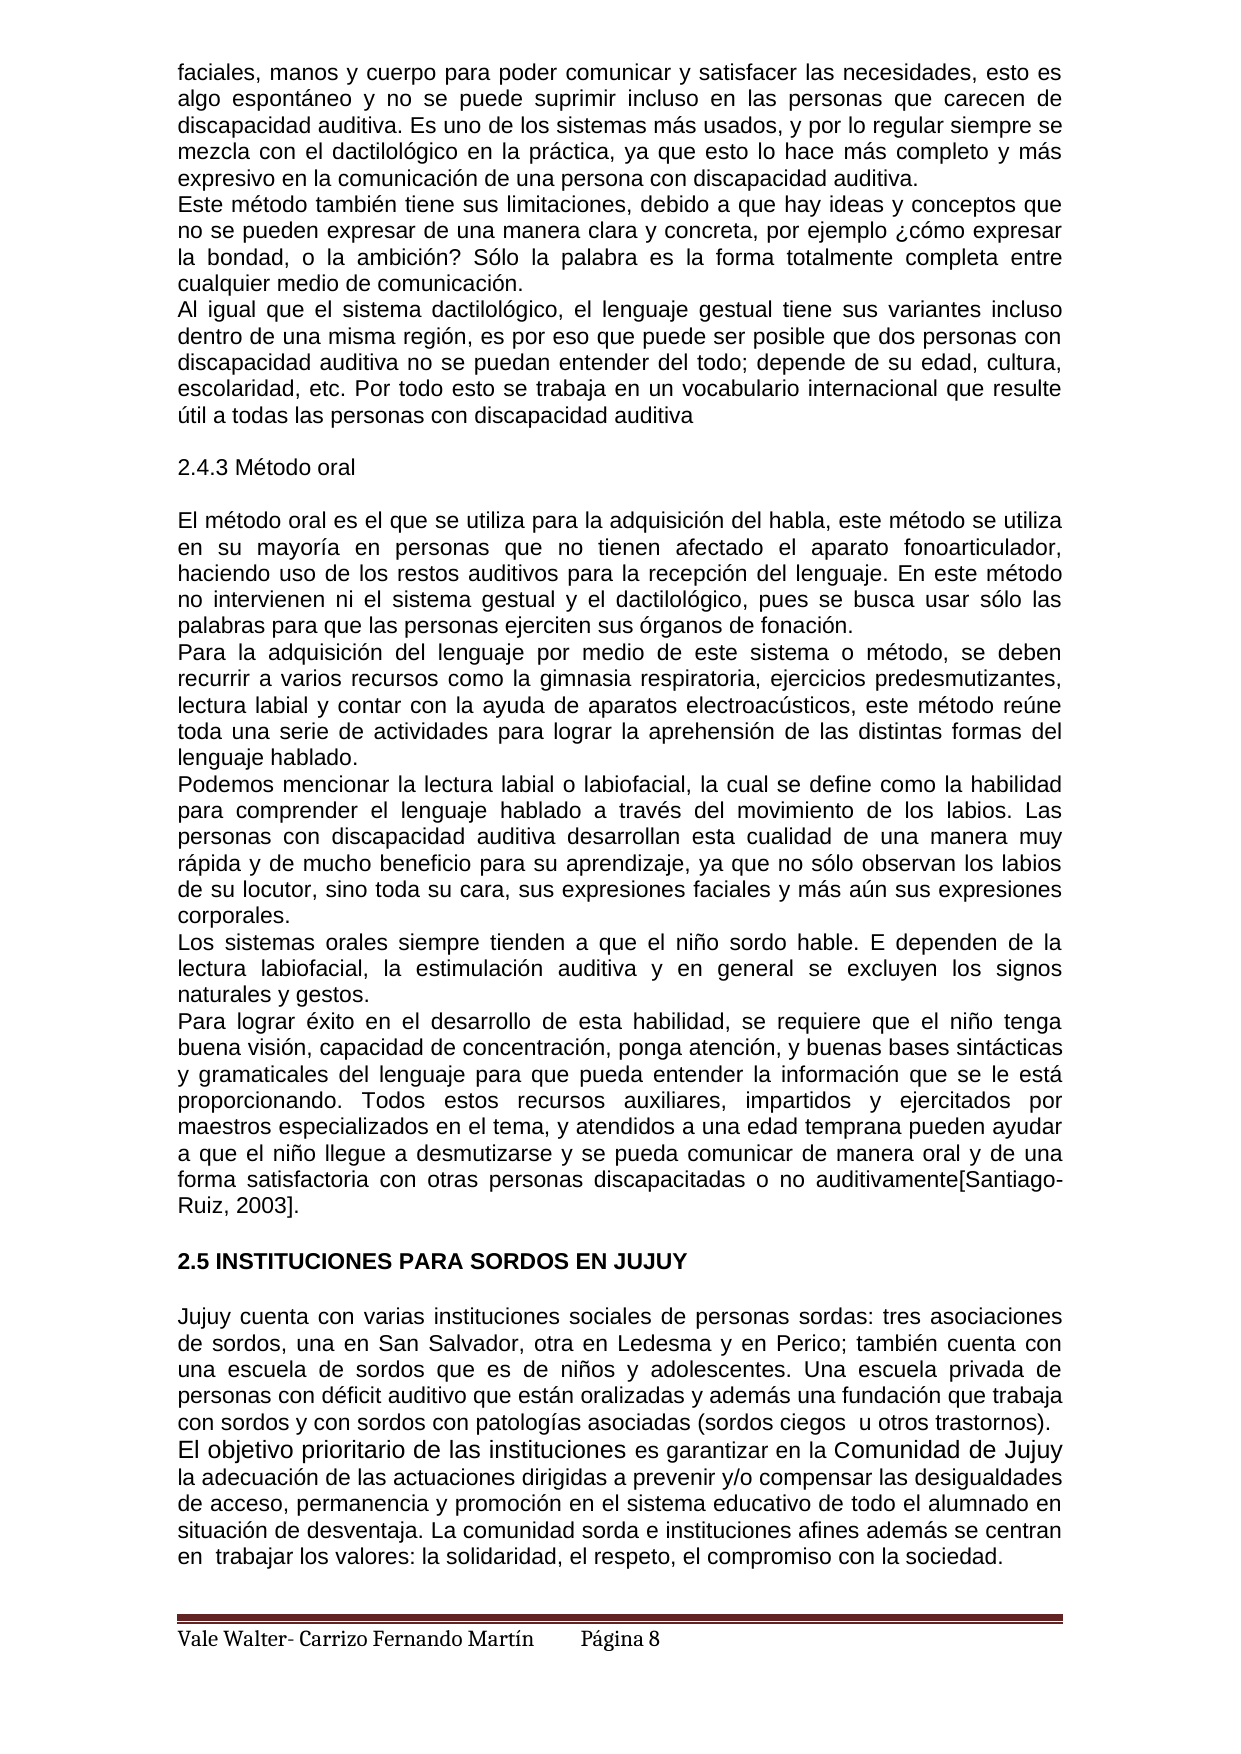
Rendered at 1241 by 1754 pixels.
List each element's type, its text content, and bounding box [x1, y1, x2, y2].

text El objetivo prioritario de las instituciones es garantizar en la Comunidad de Jujuy la adecuación de las actuaciones dirigidas a prevenir y/o compensar las desigualdades de acceso, permanencia y promoción en el sistema educativo de todo el alumnado en situación de desventaja. La comunidad sorda e instituciones afines además se centran en trabajar los valores: la solidaridad, el respeto, el compromiso con la sociedad. [177, 1435, 1063, 1569]
text Para lograr éxito en el desarrollo de esta habilidad, se requiere que el niño tenga buena visión, capacidad de concentración, ponga atención, y buenas bases sintácticas y gramaticales del lenguaje para que pueda entender la información que se le está proporcionando. Todos estos recursos auxiliares, impartidos y ejercitados por maestros especializados en el tema, y atendidos a una edad temprana pueden ayudar a que el niño llegue a desmutizarse y se pueda comunicar de manera oral y de una forma satisfactoria con otras personas discapacitadas o no auditivamente[Santiago-Ruiz, 2003]. [177, 1008, 1063, 1219]
text 2.4.3 Método oral [177, 454, 1063, 481]
text Este método también tiene sus limitaciones, debido a que hay ideas y conceptos que no se pueden expresar de una manera clara y concreta, por ejemplo ¿cómo expresar la bondad, o la ambición? Sólo la palabra es la forma totalmente completa entre cualquier medio de comunicación. [177, 191, 1063, 296]
text El método oral es el que se utiliza para la adquisición del habla, este método se utiliza en su mayoría en personas que no tienen afectado el aparato fonoarticulador, haciendo uso de los restos auditivos para la recepción del lenguaje. En este método no intervienen ni el sistema gestual y el dactilológico, pues se busca usar sólo las palabras para que las personas ejerciten sus órganos de fonación. [177, 507, 1063, 639]
text Al igual que el sistema dactilológico, el lenguaje gestual tiene sus variantes incluso dentro de una misma región, es por eso que puede ser posible que dos personas con discapacidad auditiva no se puedan entender del todo; depende de su edad, cultura, escolaridad, etc. Por todo esto se trabaja en un vocabulario internacional que resulte útil a todas las personas con discapacidad auditiva [177, 296, 1063, 428]
text Para la adquisición del lenguaje por medio de este sistema o método, se deben recurrir a varios recursos como la gimnasia respiratoria, ejercicios predesmutizantes, lectura labial y contar con la ayuda de aparatos electroacústicos, este método reúne toda una serie de actividades para lograr la aprehensión de las distintas formas del lenguaje hablado. [177, 639, 1063, 771]
text 2.5 INSTITUCIONES PARA SORDOS EN JUJUY [177, 1248, 1063, 1274]
text Podemos mencionar la lectura labial o labiofacial, la cual se define como la habilidad para comprender el lenguaje hablado a través del movimiento de los labios. Las personas con discapacidad auditiva desarrollan esta cualidad de una manera muy rápida y de mucho beneficio para su aprendizaje, ya que no sólo observan los labios de su locutor, sino toda su cara, sus expresiones faciales y más aún sus expresiones corporales. [177, 771, 1063, 929]
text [177, 59, 1063, 191]
text Los sistemas orales siempre tienden a que el niño sordo hable. E dependen de la lectura labiofacial, la estimulación auditiva y en general se excluyen los signos naturales y gestos. [177, 929, 1063, 1008]
text Jujuy cuenta con varias instituciones sociales de personas sordas: tres asociaciones de sordos, una en San Salvador, otra en Ledesma y en Perico; también cuenta con una escuela de sordos que es de niños y adolescentes. Una escuela privada de personas con déficit auditivo que están oralizadas y además una fundación que trabaja con sordos y con sordos con patologías asociadas (sordos ciegos u otros trastornos). [177, 1303, 1063, 1435]
